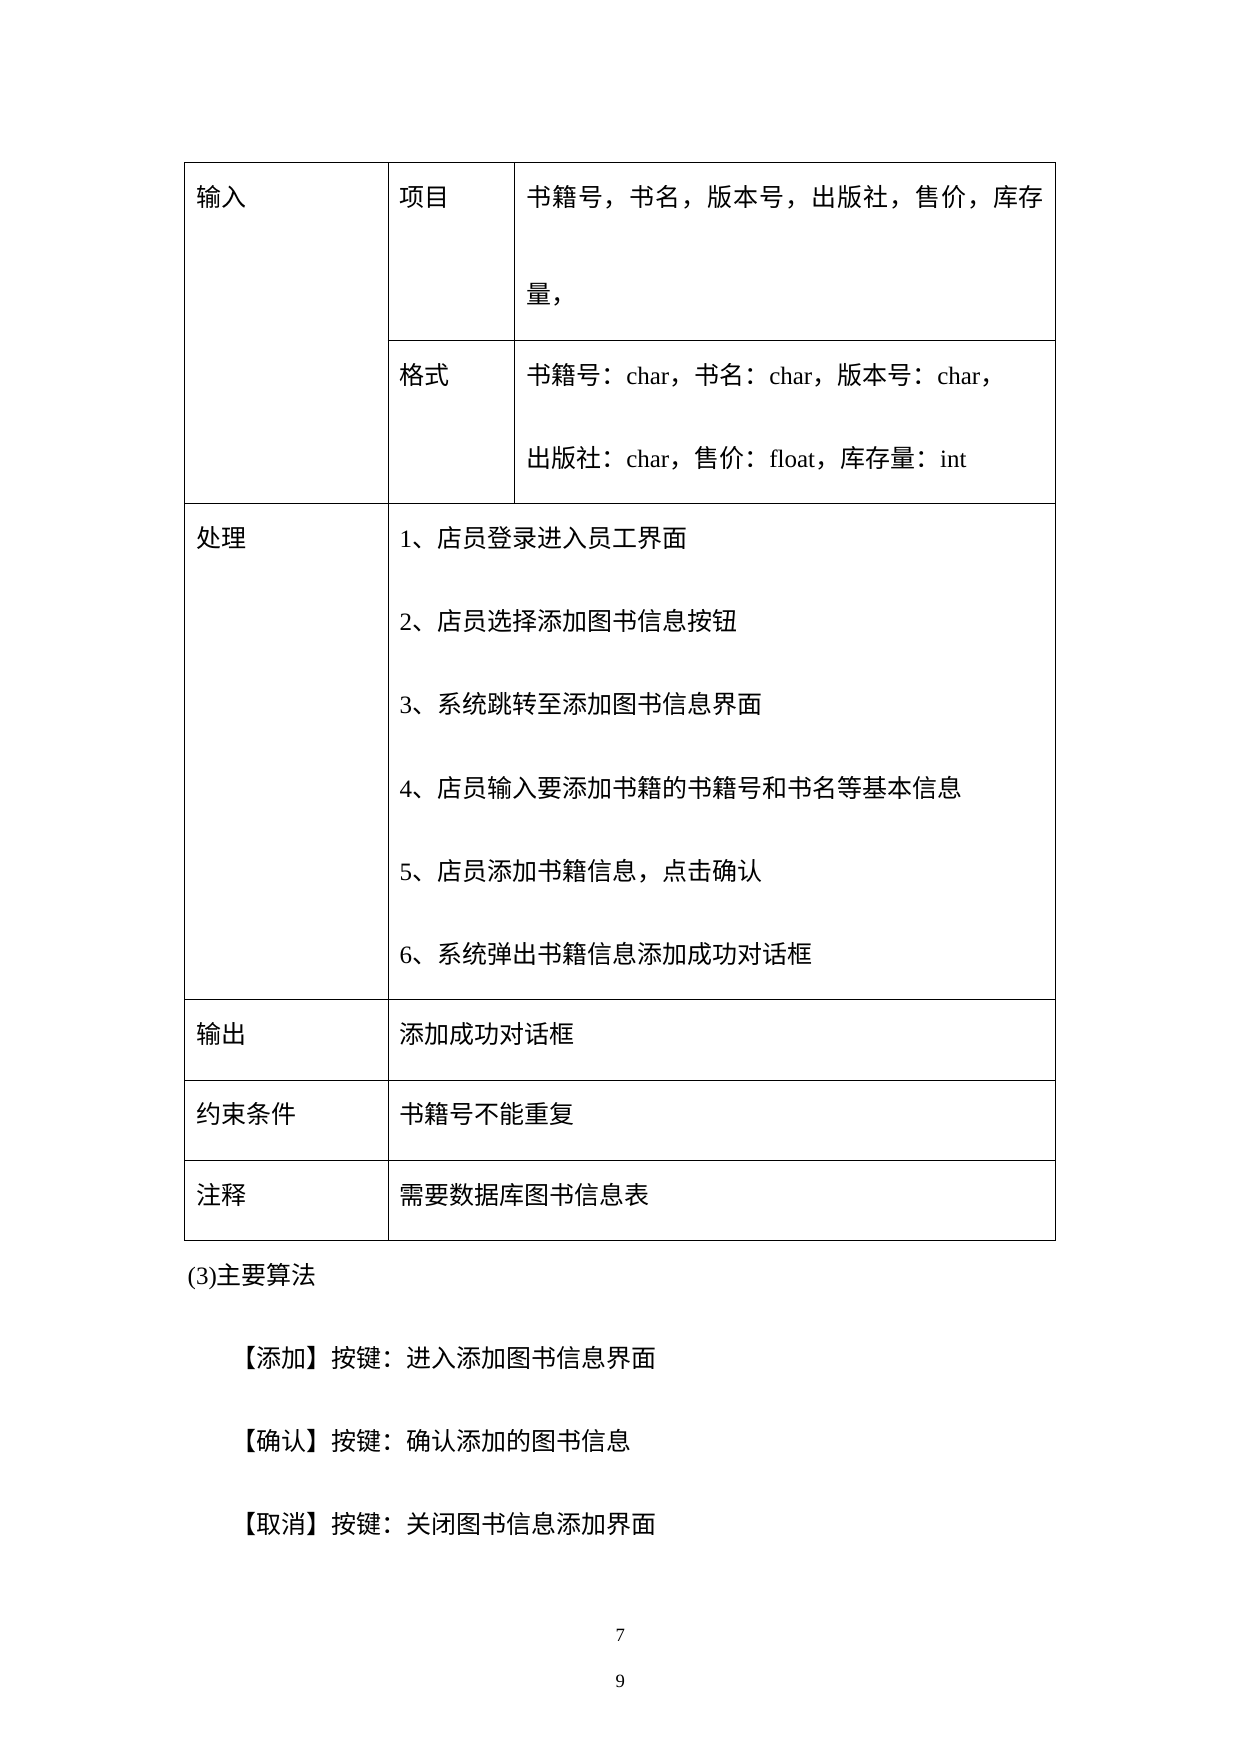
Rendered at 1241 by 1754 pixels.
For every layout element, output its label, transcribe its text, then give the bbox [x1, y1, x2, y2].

table_cell 注释 [185, 1161, 388, 1240]
text (3)主要算法 [187, 1241, 1053, 1306]
table_cell 需要数据库图书信息表 [389, 1161, 1055, 1240]
table_cell 输入 [185, 163, 388, 503]
table_cell 约束条件 [185, 1081, 388, 1160]
table_cell 处理 [185, 504, 388, 999]
text 【取消】按键：关闭图书信息添加界面 [187, 1491, 1053, 1556]
table_cell 输出 [185, 1000, 388, 1079]
table_cell 项目 [389, 163, 514, 340]
table_cell 书籍号，书名，版本号，出版社，售价，库存量， [515, 163, 1055, 340]
table_cell 格式 [389, 341, 514, 503]
table_cell 1、店员登录进入员工界面 2、店员选择添加图书信息按钮 3、系统跳转至添加图书信息界面 4、店员输入要添加书籍的书籍号和书名等基本信息 5、店员添加书籍信息，点击确认 6、系统弹出书籍信息添加成功对话框 [389, 504, 1055, 999]
table_cell 添加成功对话框 [389, 1000, 1055, 1079]
table_cell 书籍号：char，书名：char，版本号：char， 出版社：char，售价：float，库存量：int [515, 341, 1055, 503]
text 【添加】按键：进入添加图书信息界面 [187, 1324, 1053, 1389]
text 【确认】按键：确认添加的图书信息 [187, 1407, 1053, 1472]
table_cell 书籍号不能重复 [389, 1081, 1055, 1160]
